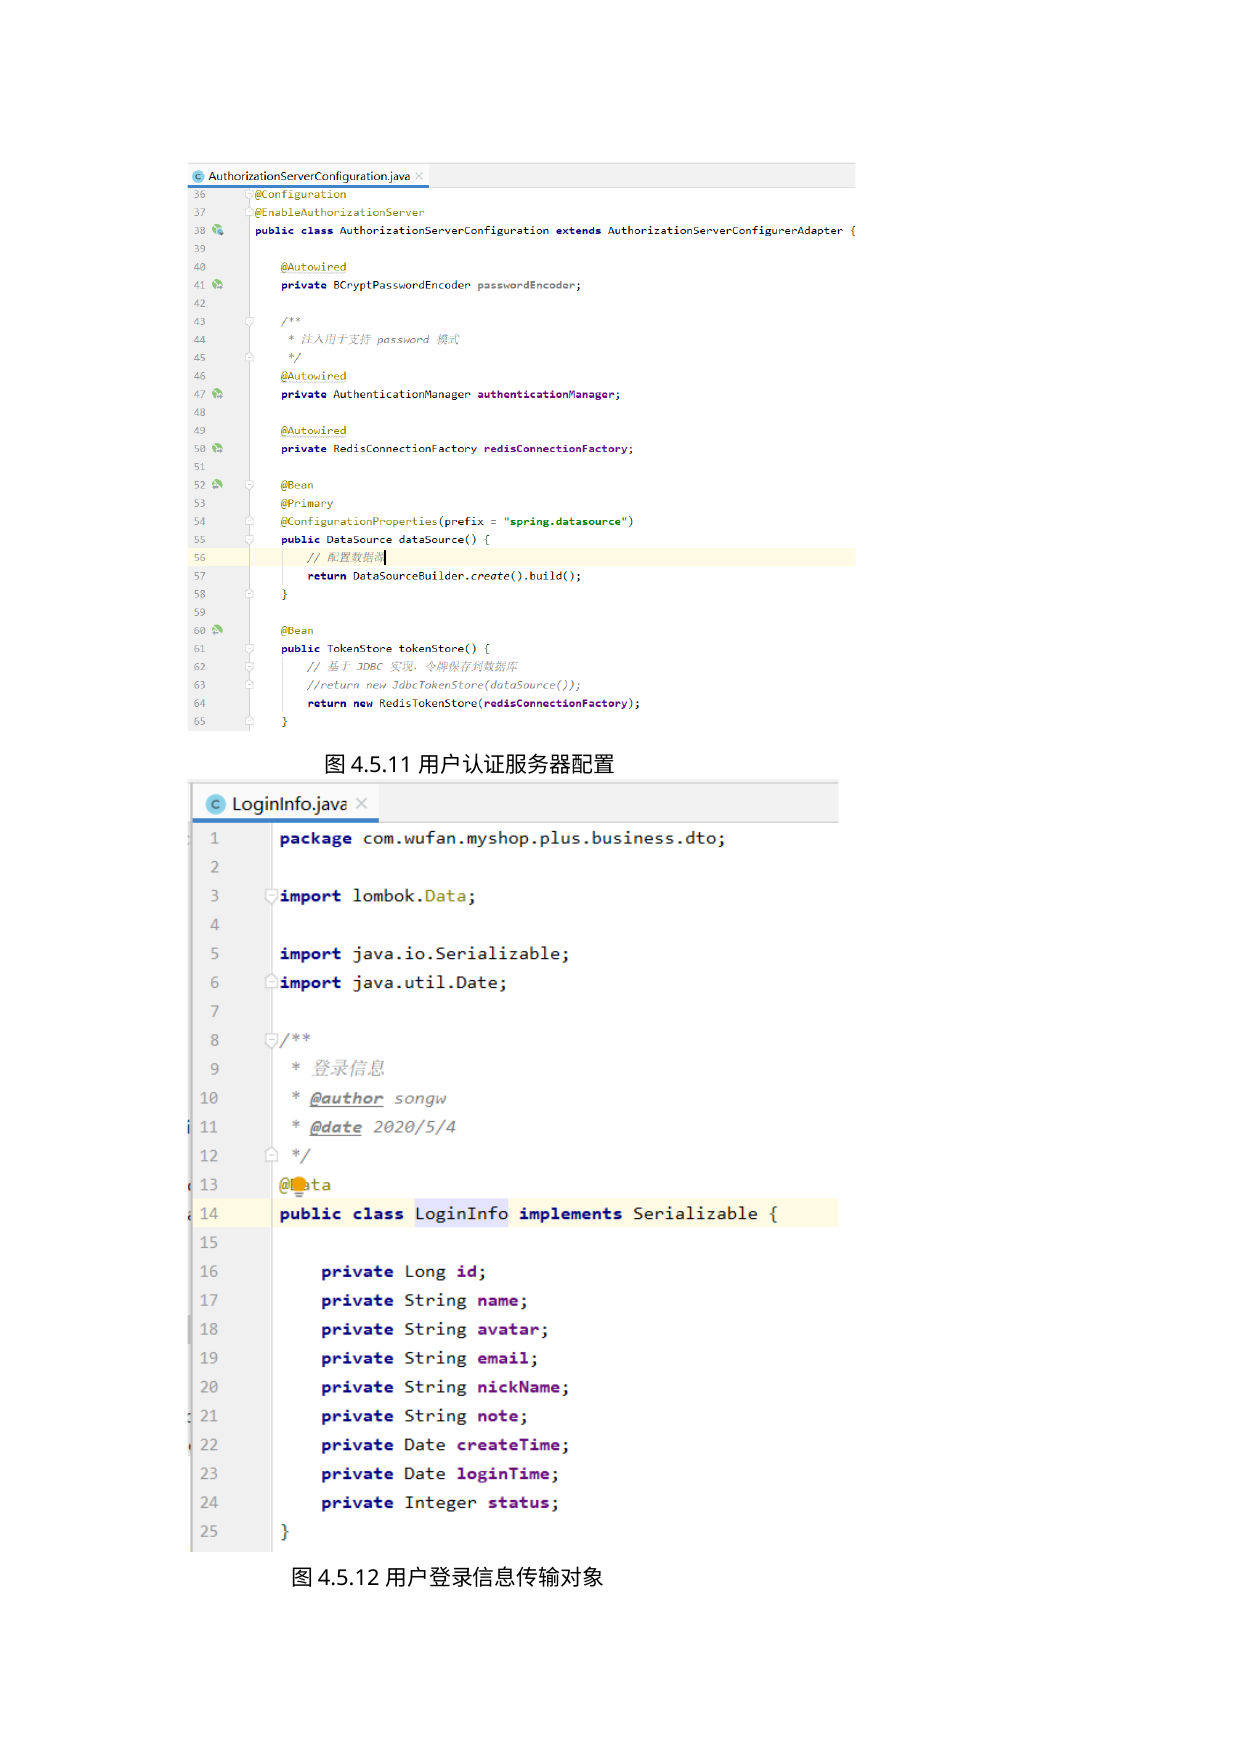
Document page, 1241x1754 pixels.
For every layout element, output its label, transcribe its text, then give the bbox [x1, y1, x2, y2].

picture [187, 779, 839, 1552]
text 图4.5.11 用户认证服务器配置 [187, 747, 1053, 779]
text 图4.5.12 用户登录信息传输对象 [187, 1559, 1053, 1592]
picture [187, 162, 856, 731]
